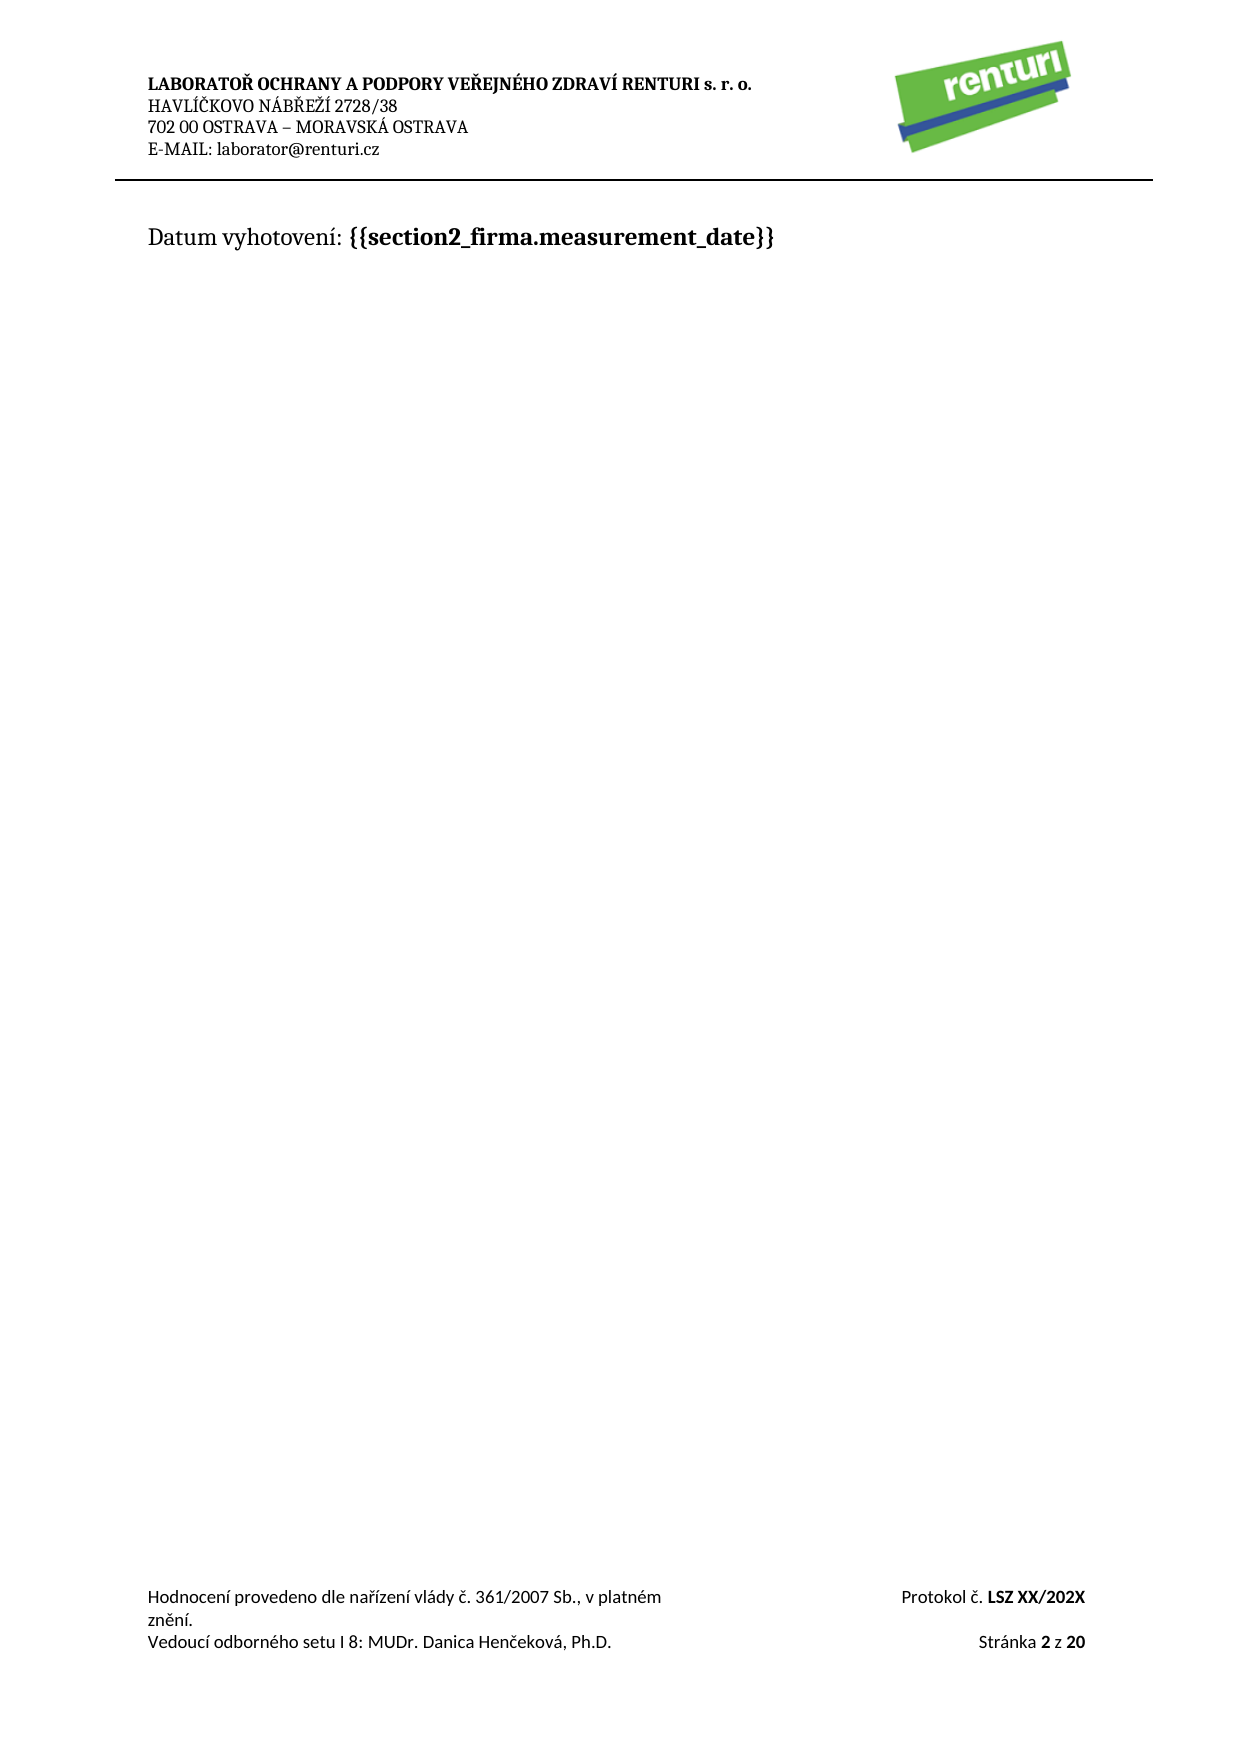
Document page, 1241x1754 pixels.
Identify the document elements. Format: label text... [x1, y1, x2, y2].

picture [861, 31, 1119, 157]
text Datum vyhotovení: {{section2_firma.measurement_date}} [148, 223, 1107, 251]
